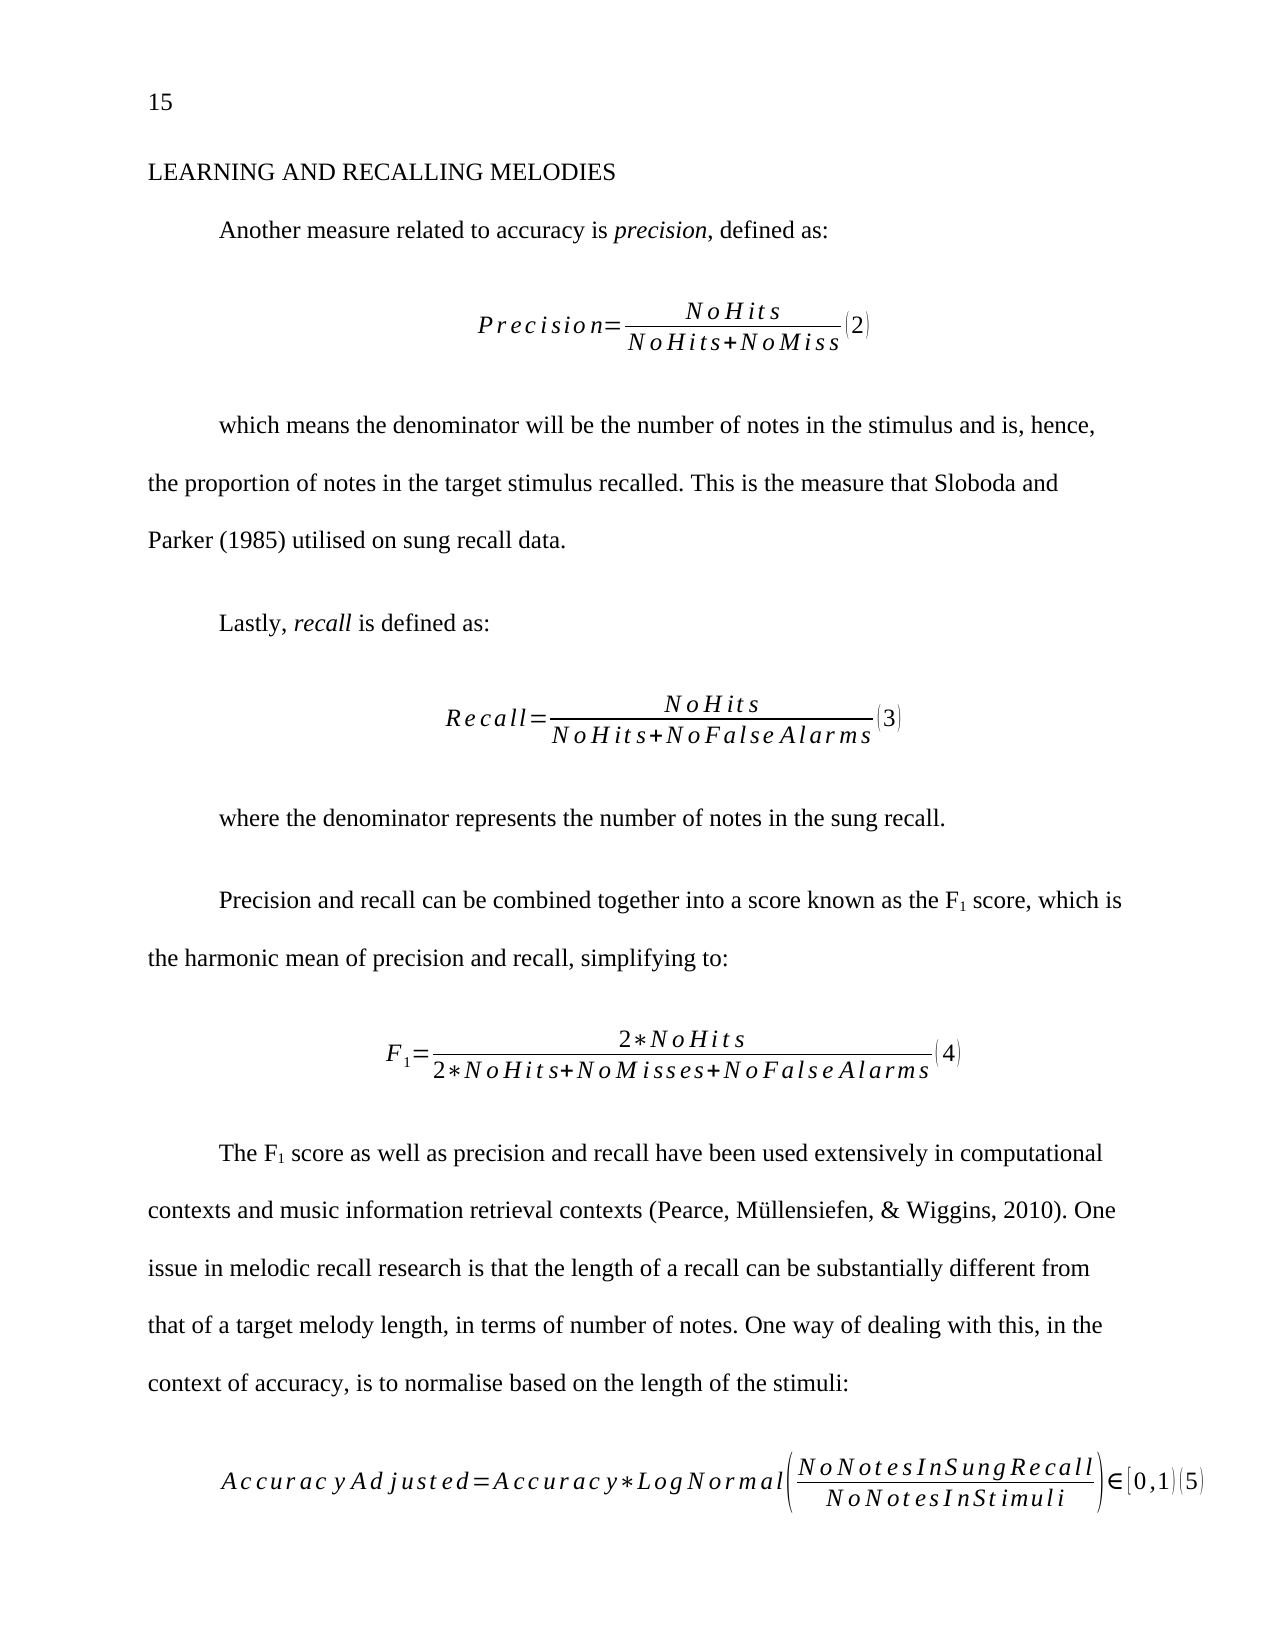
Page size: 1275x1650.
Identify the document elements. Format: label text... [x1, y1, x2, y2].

text which means the denominator will be the number of notes in the stimulus and is, hence, the proportion of notes in the target stimulus recalled. This is the measure that Sloboda and Parker (1985) utilised on sung recall data. [148, 410, 1127, 554]
text where the denominator represents the number of notes in the sung recall. [148, 803, 1127, 832]
text Another measure related to accuracy is precision, defined as: [148, 215, 1127, 244]
text Precision and recall can be combined together into a score known as the F1 score, which is the harmonic mean of precision and recall, simplifying to: [148, 885, 1127, 972]
text The F1 score as well as precision and recall have been used extensively in computational contexts and music information retrieval contexts (Pearce, Müllensiefen, & Wiggins, 2010). One issue in melodic recall research is that the length of a recall can be substantially different from that of a target melody length, in terms of number of notes. One way of dealing with this, in the context of accuracy, is to normalise based on the length of the stimuli: [148, 1138, 1127, 1397]
text Lastly, recall is defined as: [148, 608, 1127, 636]
